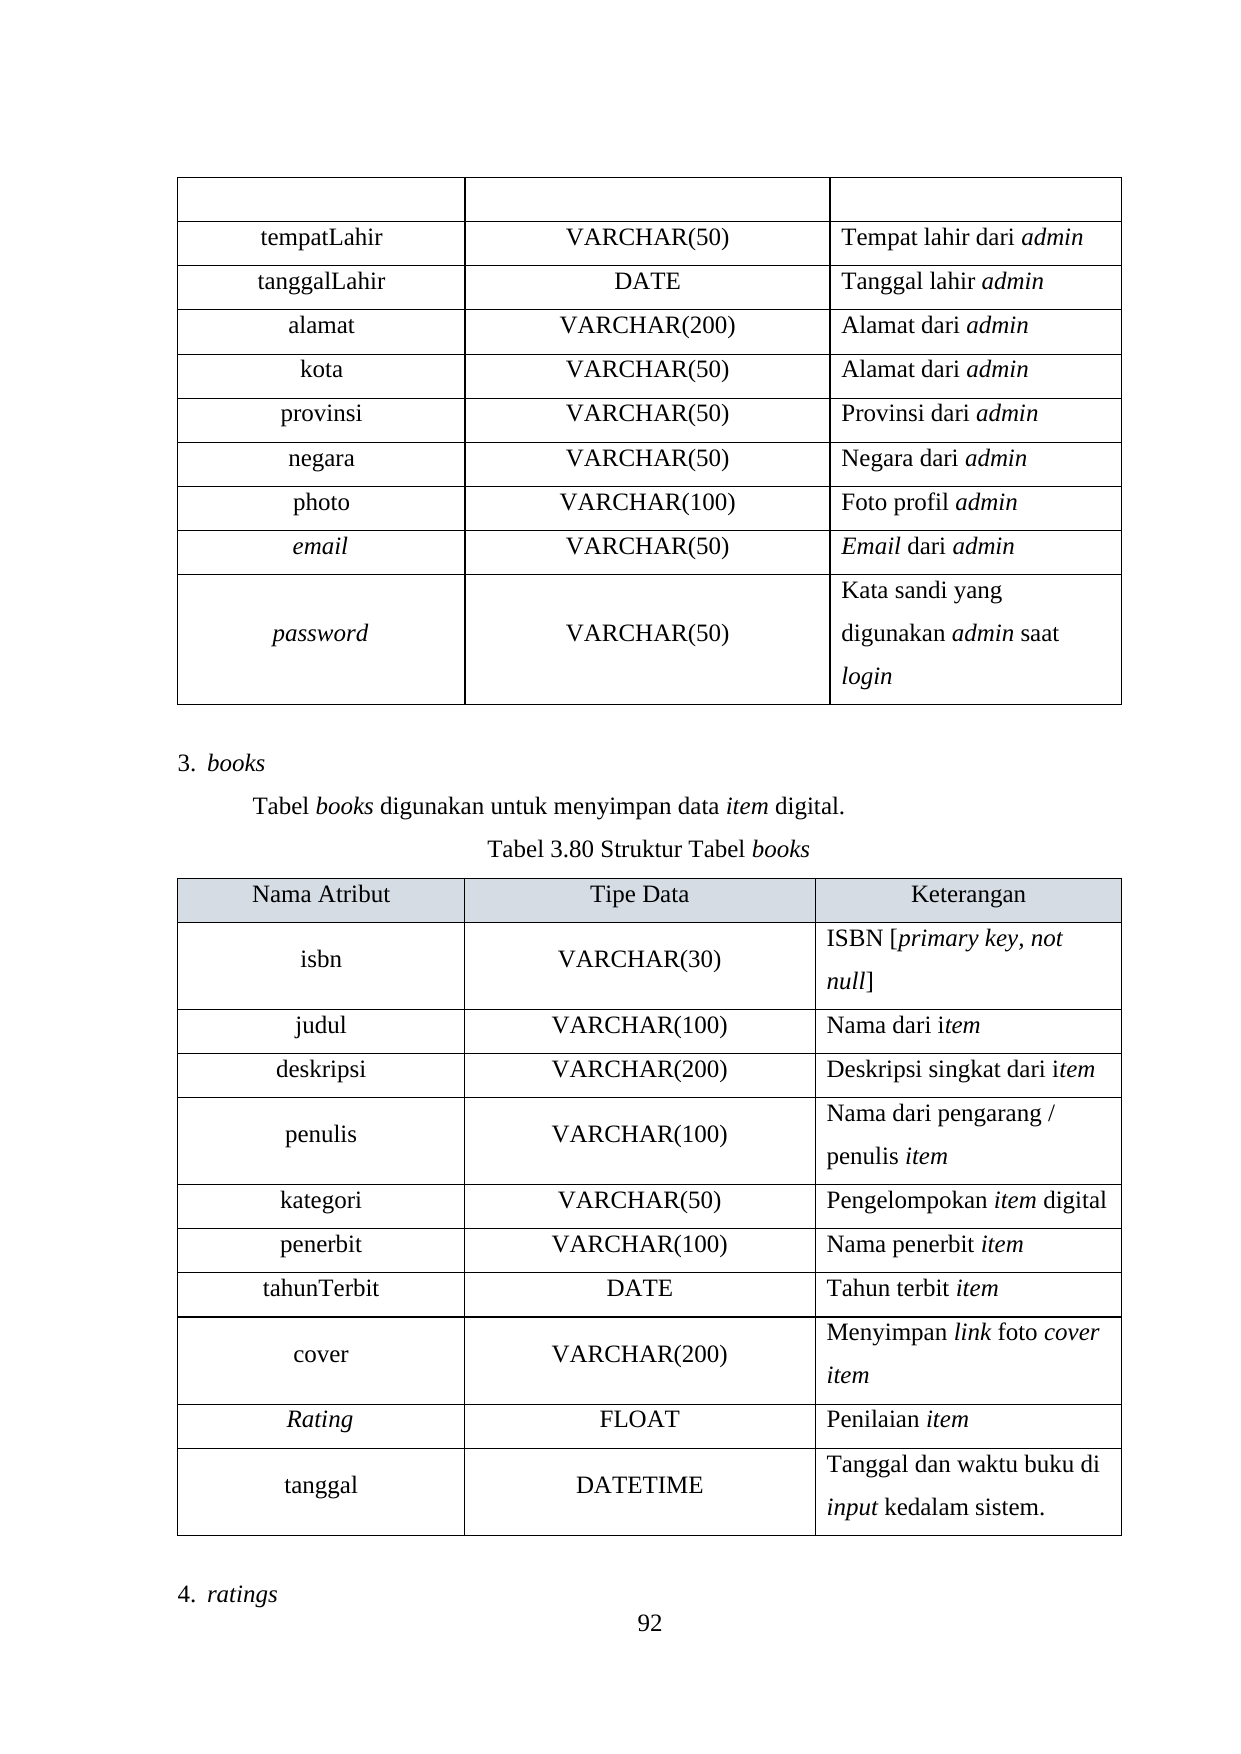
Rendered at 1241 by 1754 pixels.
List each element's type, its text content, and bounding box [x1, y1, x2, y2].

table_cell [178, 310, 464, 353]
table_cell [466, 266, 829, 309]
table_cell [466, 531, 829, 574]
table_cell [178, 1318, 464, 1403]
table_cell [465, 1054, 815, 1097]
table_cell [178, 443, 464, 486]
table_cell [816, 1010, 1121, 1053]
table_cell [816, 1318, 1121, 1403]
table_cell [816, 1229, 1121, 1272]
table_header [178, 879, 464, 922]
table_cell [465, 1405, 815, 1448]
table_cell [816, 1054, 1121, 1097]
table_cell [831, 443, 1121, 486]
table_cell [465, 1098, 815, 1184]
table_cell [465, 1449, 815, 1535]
text Tabel 3.80 Struktur Tabel books [177, 834, 1122, 863]
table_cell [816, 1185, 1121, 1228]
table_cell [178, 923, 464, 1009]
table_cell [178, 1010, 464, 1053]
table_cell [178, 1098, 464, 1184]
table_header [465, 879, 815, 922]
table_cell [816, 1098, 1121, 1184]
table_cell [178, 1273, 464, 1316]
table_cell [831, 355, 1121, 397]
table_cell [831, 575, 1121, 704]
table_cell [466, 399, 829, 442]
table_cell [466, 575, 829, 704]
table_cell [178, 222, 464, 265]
text Tabel books digunakan untuk menyimpan data item digital. [177, 791, 1122, 820]
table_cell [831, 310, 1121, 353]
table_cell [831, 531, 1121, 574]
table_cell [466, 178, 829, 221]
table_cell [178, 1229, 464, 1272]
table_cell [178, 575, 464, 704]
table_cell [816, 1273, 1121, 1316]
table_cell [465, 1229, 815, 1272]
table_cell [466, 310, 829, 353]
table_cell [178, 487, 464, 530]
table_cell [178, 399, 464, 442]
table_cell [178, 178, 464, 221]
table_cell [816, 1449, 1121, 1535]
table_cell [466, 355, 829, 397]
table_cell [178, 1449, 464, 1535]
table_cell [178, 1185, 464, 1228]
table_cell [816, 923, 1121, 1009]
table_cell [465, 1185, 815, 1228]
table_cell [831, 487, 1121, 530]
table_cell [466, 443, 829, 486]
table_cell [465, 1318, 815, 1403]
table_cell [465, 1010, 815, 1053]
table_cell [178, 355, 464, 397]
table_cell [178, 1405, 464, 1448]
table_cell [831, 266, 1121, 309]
list ratings [177, 1579, 1122, 1608]
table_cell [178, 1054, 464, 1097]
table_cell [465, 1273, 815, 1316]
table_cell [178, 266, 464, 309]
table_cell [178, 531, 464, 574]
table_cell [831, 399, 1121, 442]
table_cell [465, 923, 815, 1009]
list books [177, 748, 1122, 777]
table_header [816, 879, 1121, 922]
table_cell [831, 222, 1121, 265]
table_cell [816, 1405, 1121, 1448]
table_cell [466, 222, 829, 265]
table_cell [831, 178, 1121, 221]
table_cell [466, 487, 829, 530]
